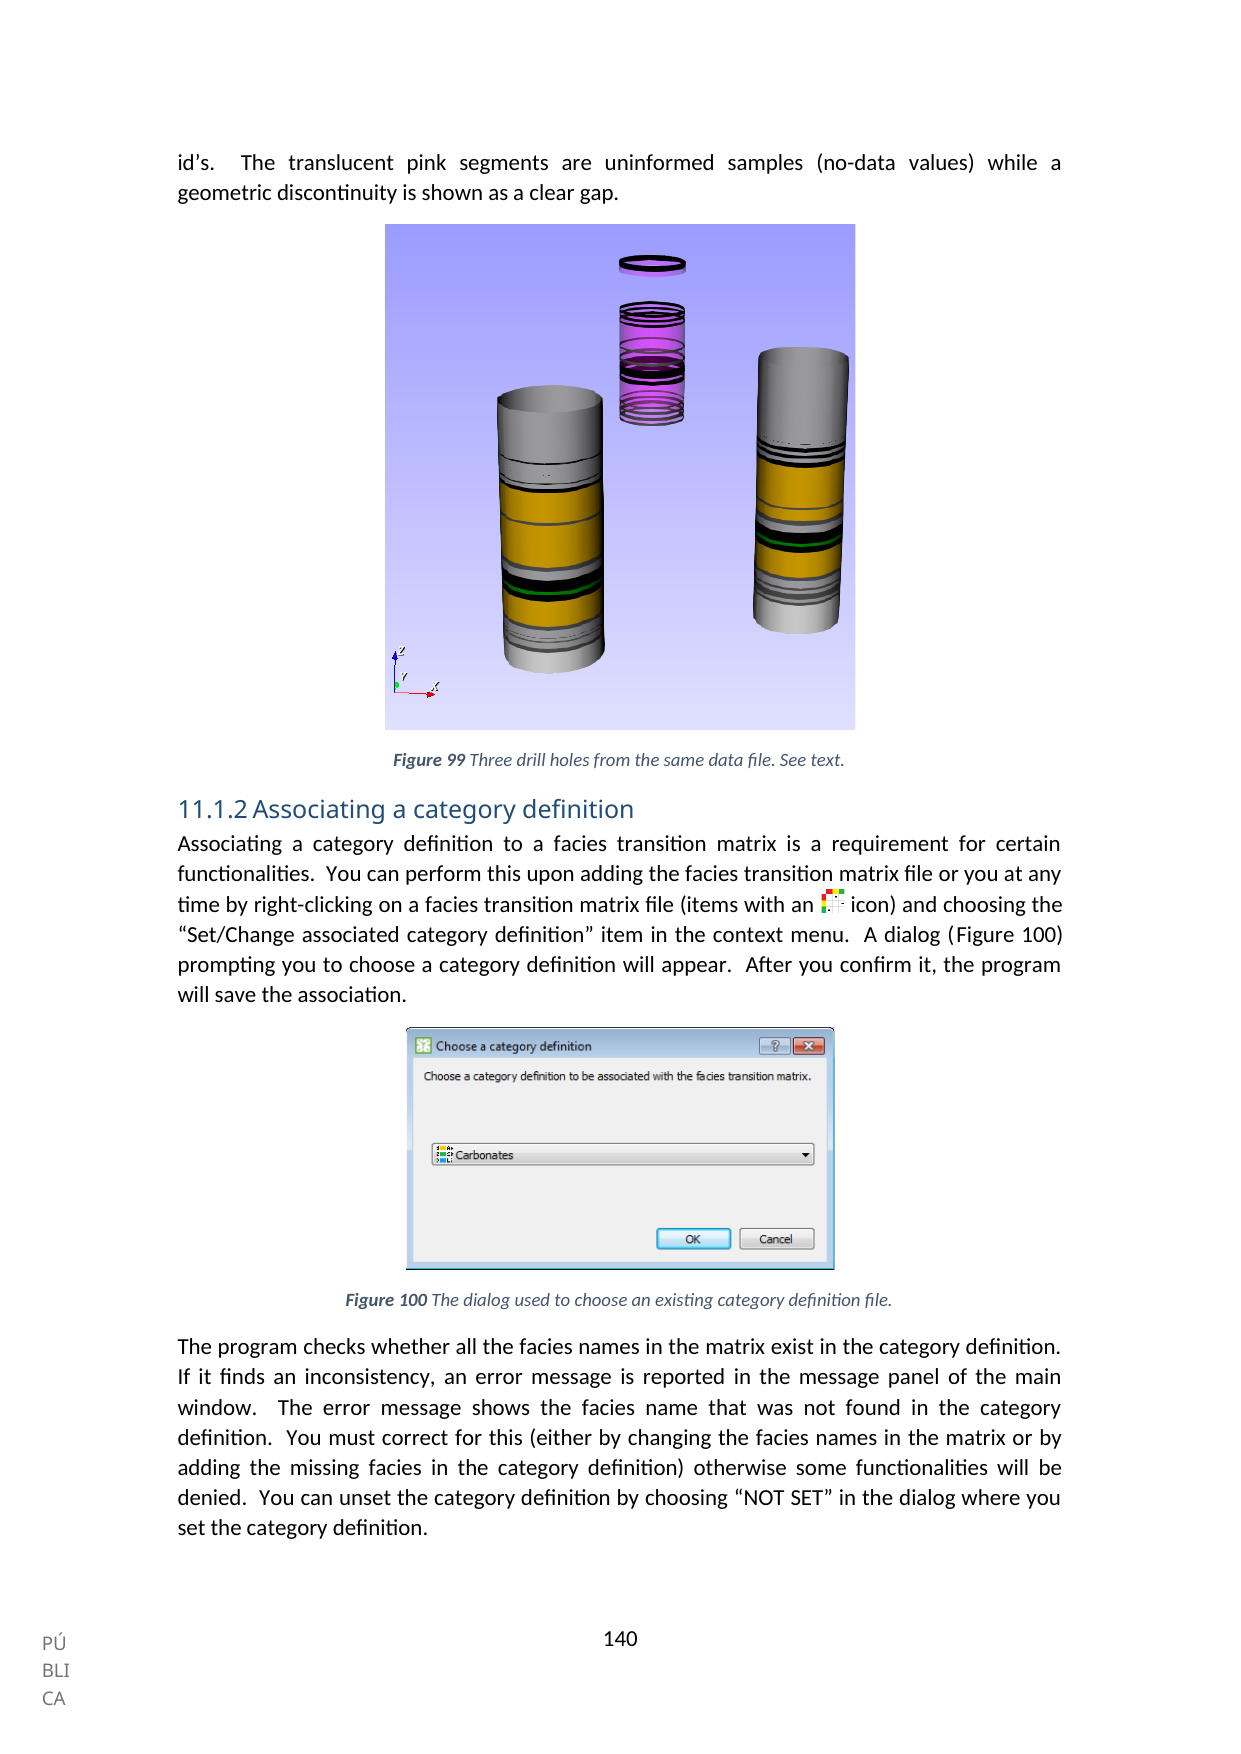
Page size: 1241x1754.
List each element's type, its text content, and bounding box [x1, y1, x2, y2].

text Associating a category definition to a facies transition matrix is a requirement for certain functionalities. You can perform this upon adding the facies transition matrix file or you at any time by right-clicking on a facies transition matrix file (items with an icon) and choosing the “Set/Change associated category definition” item in the context menu. A dialog (Figure 99) prompting you to choose a category definition will appear. After you confirm it, the program will save the association. [177, 829, 1063, 1008]
text Figure 99 Three drill holes from the same data file. See text. [177, 748, 1063, 771]
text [177, 148, 1063, 206]
picture [821, 889, 845, 913]
picture [406, 1027, 835, 1270]
picture [385, 224, 856, 730]
text Figure 100 The dialog used to choose an existing category definition file. [177, 1288, 1063, 1311]
text The program checks whether all the facies names in the matrix exist in the category definition. If it finds an inconsistency, an error message is reported in the message panel of the main window. The error message shows the facies name that was not found in the category definition. You must correct for this (either by changing the facies names in the matrix or by adding the missing facies in the category definition) otherwise some functionalities will be denied. You can unset the category definition by choosing “NOT SET” in the dialog where you set the category definition. [177, 1332, 1063, 1542]
subtitle Associating a category definition [177, 792, 1063, 826]
